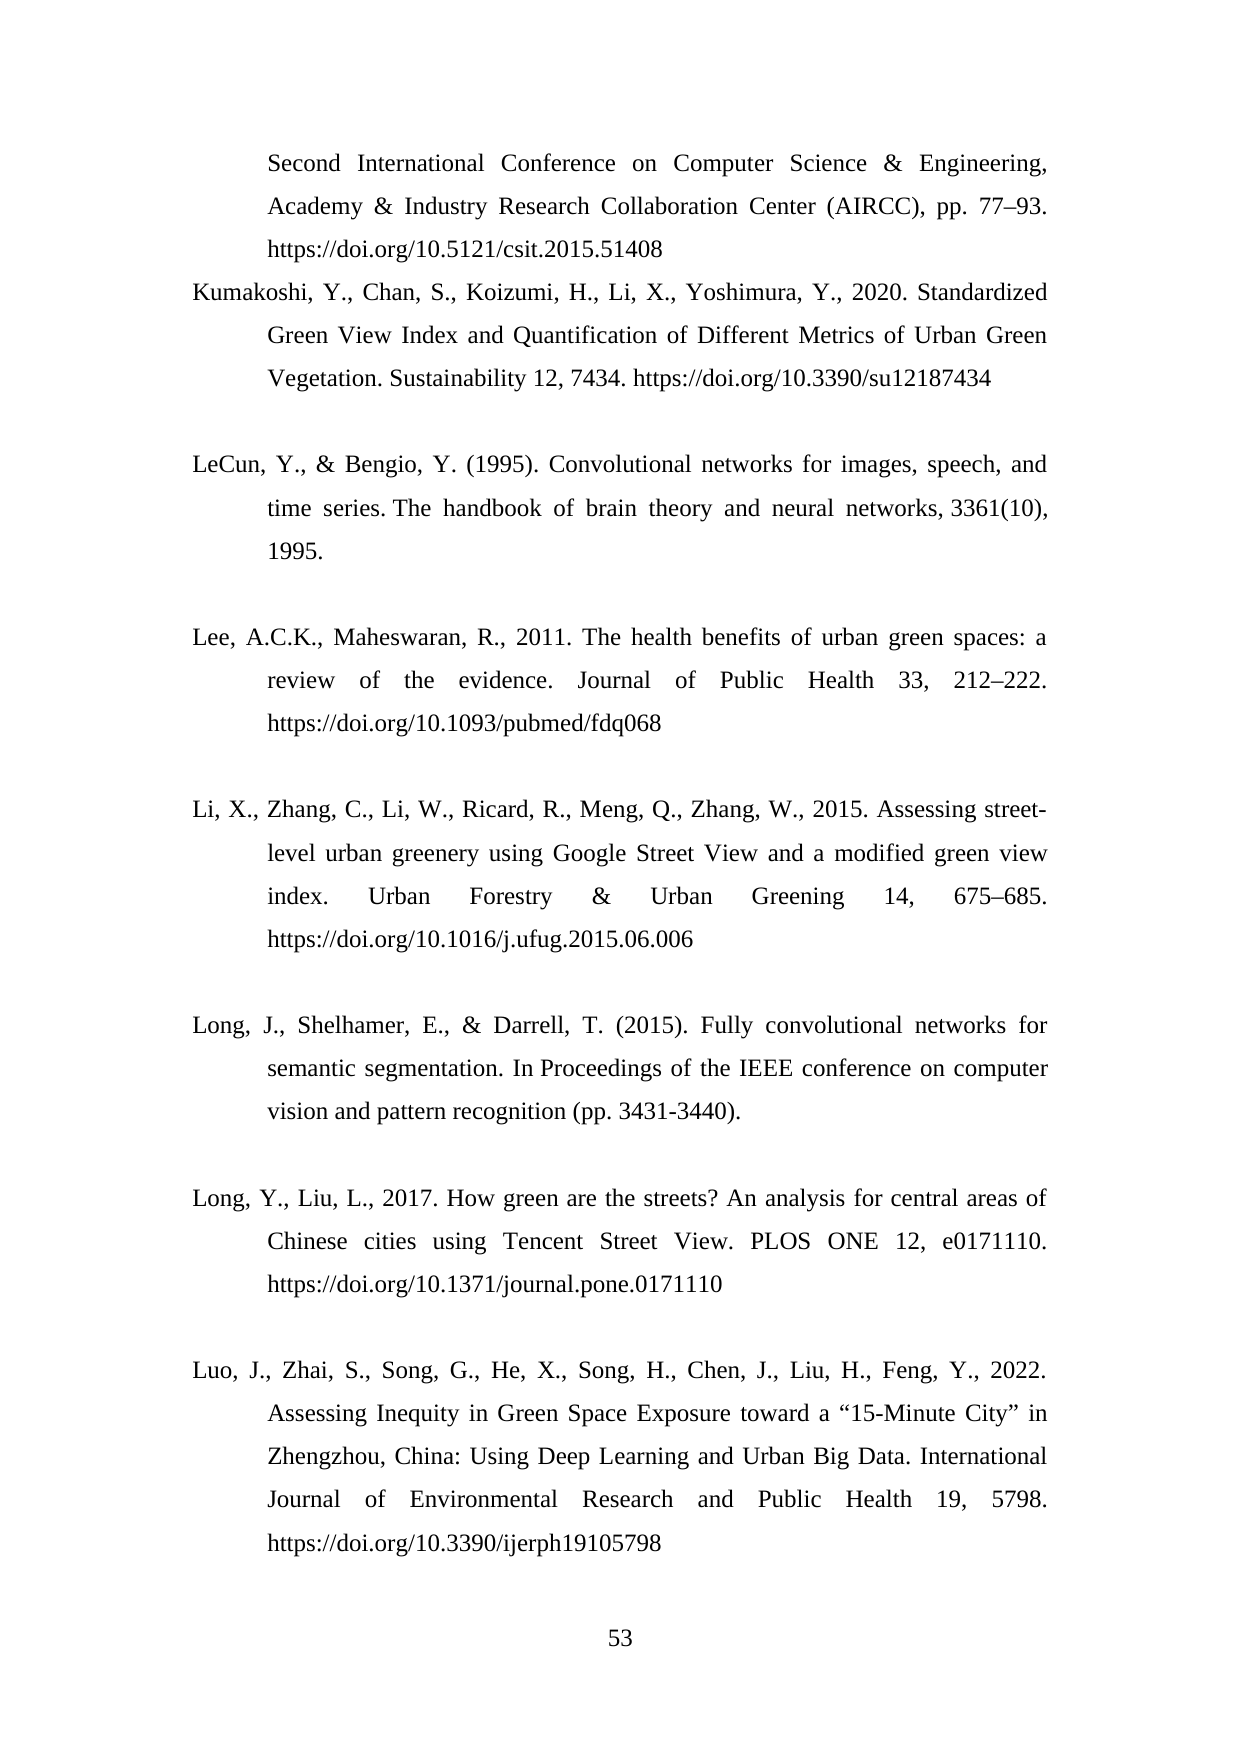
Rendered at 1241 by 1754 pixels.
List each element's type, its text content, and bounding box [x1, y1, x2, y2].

list Long, J., Shelhamer, E., & Darrell, T. (2015). Fully convolutional networks for semantic segmentation. In Proceedings of the IEEE conference on computer vision and pattern recognition (pp. 3431-3440). [192, 1010, 1048, 1125]
list LeCun, Y., & Bengio, Y. (1995). Convolutional networks for images, speech, and time series. The handbook of brain theory and neural networks, 3361(10), 1995. [192, 449, 1048, 564]
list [192, 148, 1048, 263]
list Long, Y., Liu, L., 2017. How green are the streets? An analysis for central areas of Chinese cities using Tencent Street View. PLOS ONE 12, e0171110. https://doi.org/10.1371/journal.pone.0171110 [192, 1183, 1048, 1298]
list Luo, J., Zhai, S., Song, G., He, X., Song, H., Chen, J., Liu, H., Feng, Y., 2022. Assessing Inequity in Green Space Exposure toward a “15-Minute City” in Zhengzhou, China: Using Deep Learning and Urban Big Data. International Journal of Environmental Research and Public Health 19, 5798. https://doi.org/10.3390/ijerph19105798 [192, 1355, 1048, 1556]
list Kumakoshi, Y., Chan, S., Koizumi, H., Li, X., Yoshimura, Y., 2020. Standardized Green View Index and Quantification of Different Metrics of Urban Green Vegetation. Sustainability 12, 7434. https://doi.org/10.3390/su12187434 [192, 277, 1048, 392]
list Lee, A.C.K., Maheswaran, R., 2011. The health benefits of urban green spaces: a review of the evidence. Journal of Public Health 33, 212–222. https://doi.org/10.1093/pubmed/fdq068 [192, 622, 1048, 737]
list Li, X., Zhang, C., Li, W., Ricard, R., Meng, Q., Zhang, W., 2015. Assessing street-level urban greenery using Google Street View and a modified green view index. Urban Forestry & Urban Greening 14, 675–685. https://doi.org/10.1016/j.ufug.2015.06.006 [192, 794, 1048, 953]
